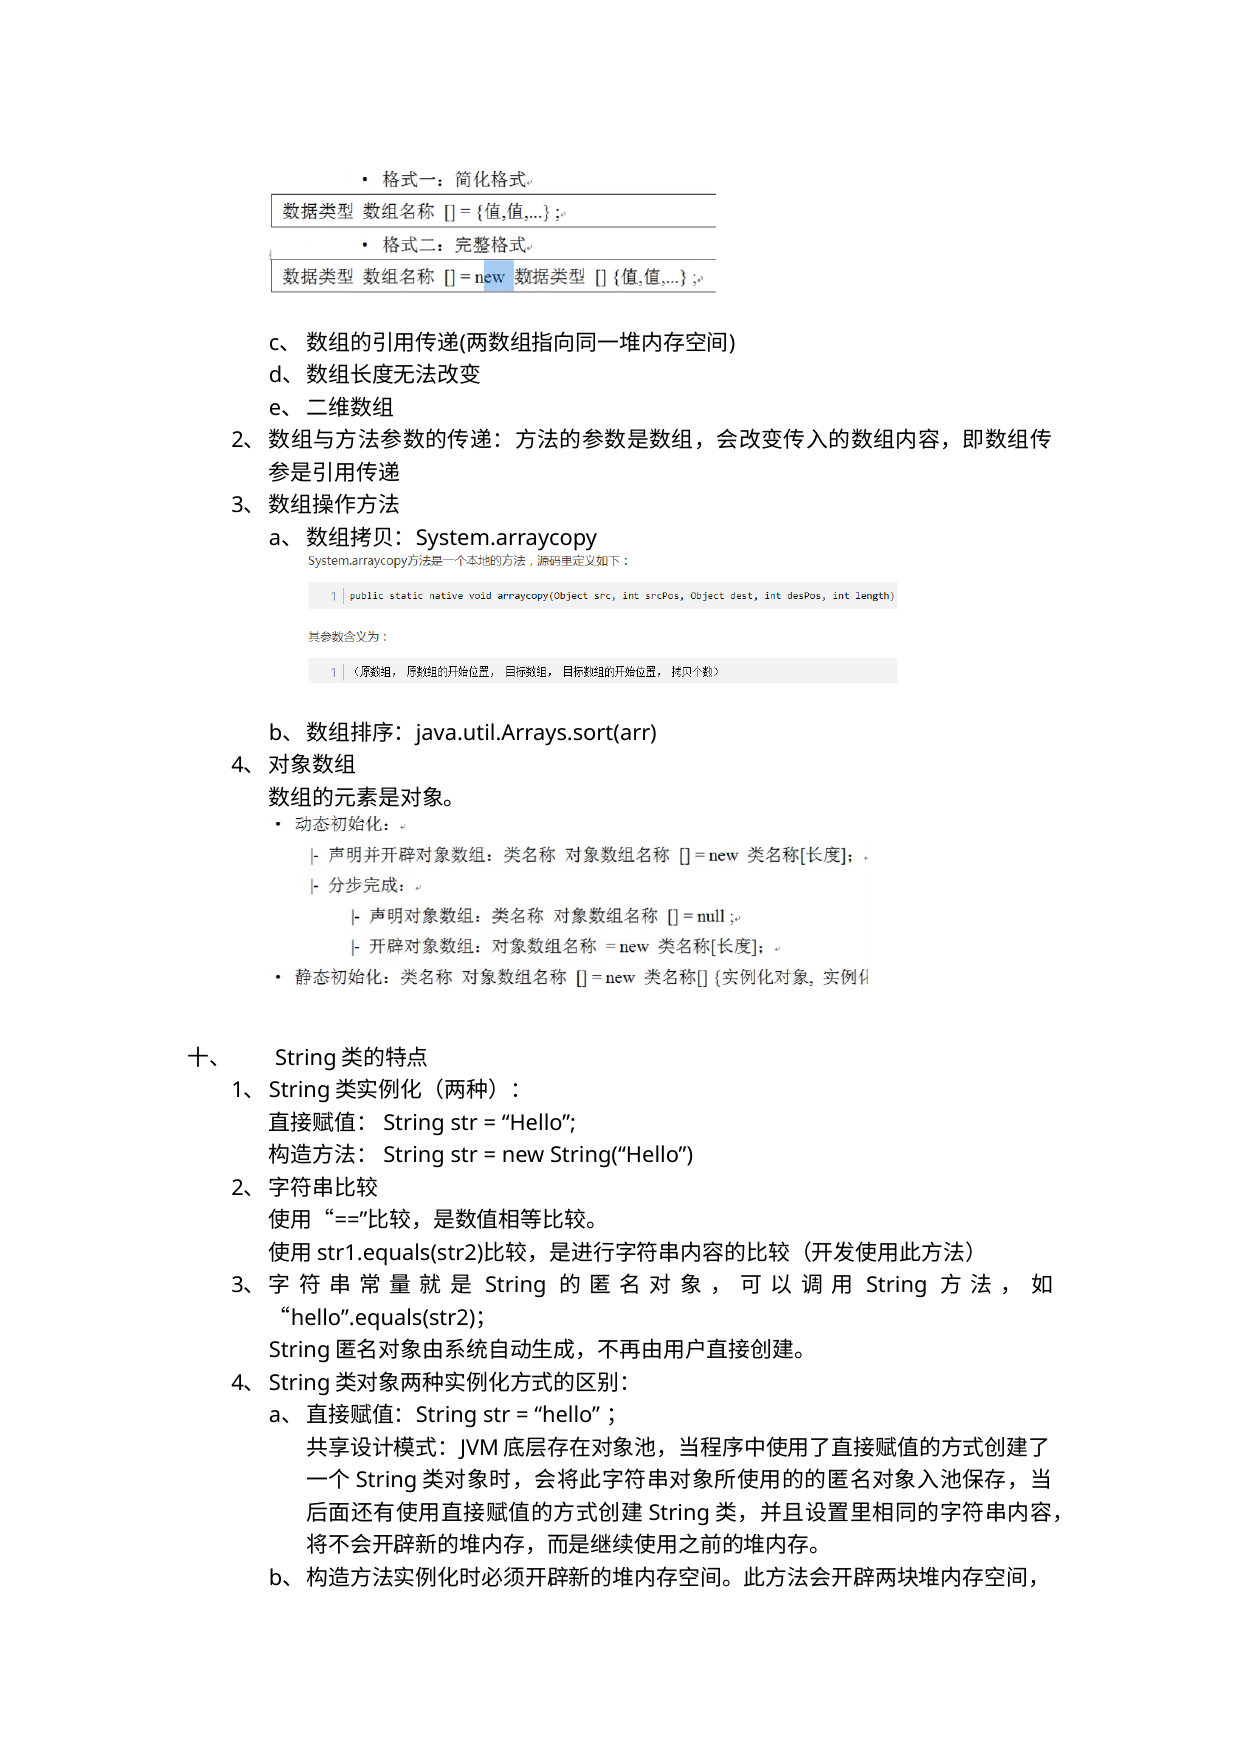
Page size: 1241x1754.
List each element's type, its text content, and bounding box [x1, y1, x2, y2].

picture [268, 812, 868, 996]
list 数组的元素是对象。 [269, 779, 1053, 812]
list 数组与方法参数的传递：方法的参数是数组，会改变传入的数组内容，即数组传参是引用传递 [231, 422, 1053, 487]
list 数组操作方法 [231, 487, 1053, 519]
list 数组的引用传递(两数组指向同一堆内存空间) [269, 324, 1053, 357]
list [269, 1559, 1053, 1592]
list 使用“==”比较，是数值相等比较。 [269, 1202, 1053, 1234]
list 直接赋值： String str = “Hello”; [269, 1104, 1053, 1137]
list String类实例化（两种）： [231, 1072, 1053, 1104]
list String类的特点 [187, 1039, 1053, 1072]
list 二维数组 [269, 389, 1053, 422]
list 构造方法： String str = new String(“Hello”) [269, 1137, 1053, 1169]
picture [268, 162, 716, 295]
list 使用str1.equals(str2)比较，是进行字符串内容的比较（开发使用此方法） [269, 1234, 1053, 1267]
list 数组长度无法改变 [269, 357, 1053, 389]
list String匿名对象由系统自动生成，不再由用户直接创建。 [269, 1332, 1053, 1364]
list 直接赋值：String str = “hello” ； [269, 1397, 1053, 1429]
list 共享设计模式：JVM底层存在对象池，当程序中使用了直接赋值的方式创建了一个String类对象时，会将此字符串对象所使用的的匿名对象入池保存，当后面还有使用直接赋值的方式创建String类，并且设置里相同的字符串内容，将不会开辟新的堆内存，而是继续使用之前的堆内存。 [306, 1429, 1053, 1559]
list 数组拷贝：System.arraycopy [269, 519, 1053, 552]
list 数组排序：java.util.Arrays.sort(arr) [269, 714, 1053, 747]
list 对象数组 [231, 747, 1053, 779]
picture [306, 552, 898, 683]
list 字符串常量就是String的匿名对象，可以调用String方法，如“hello”.equals(str2)； [231, 1267, 1053, 1332]
list 字符串比较 [231, 1169, 1053, 1202]
list String类对象两种实例化方式的区别： [231, 1364, 1053, 1397]
